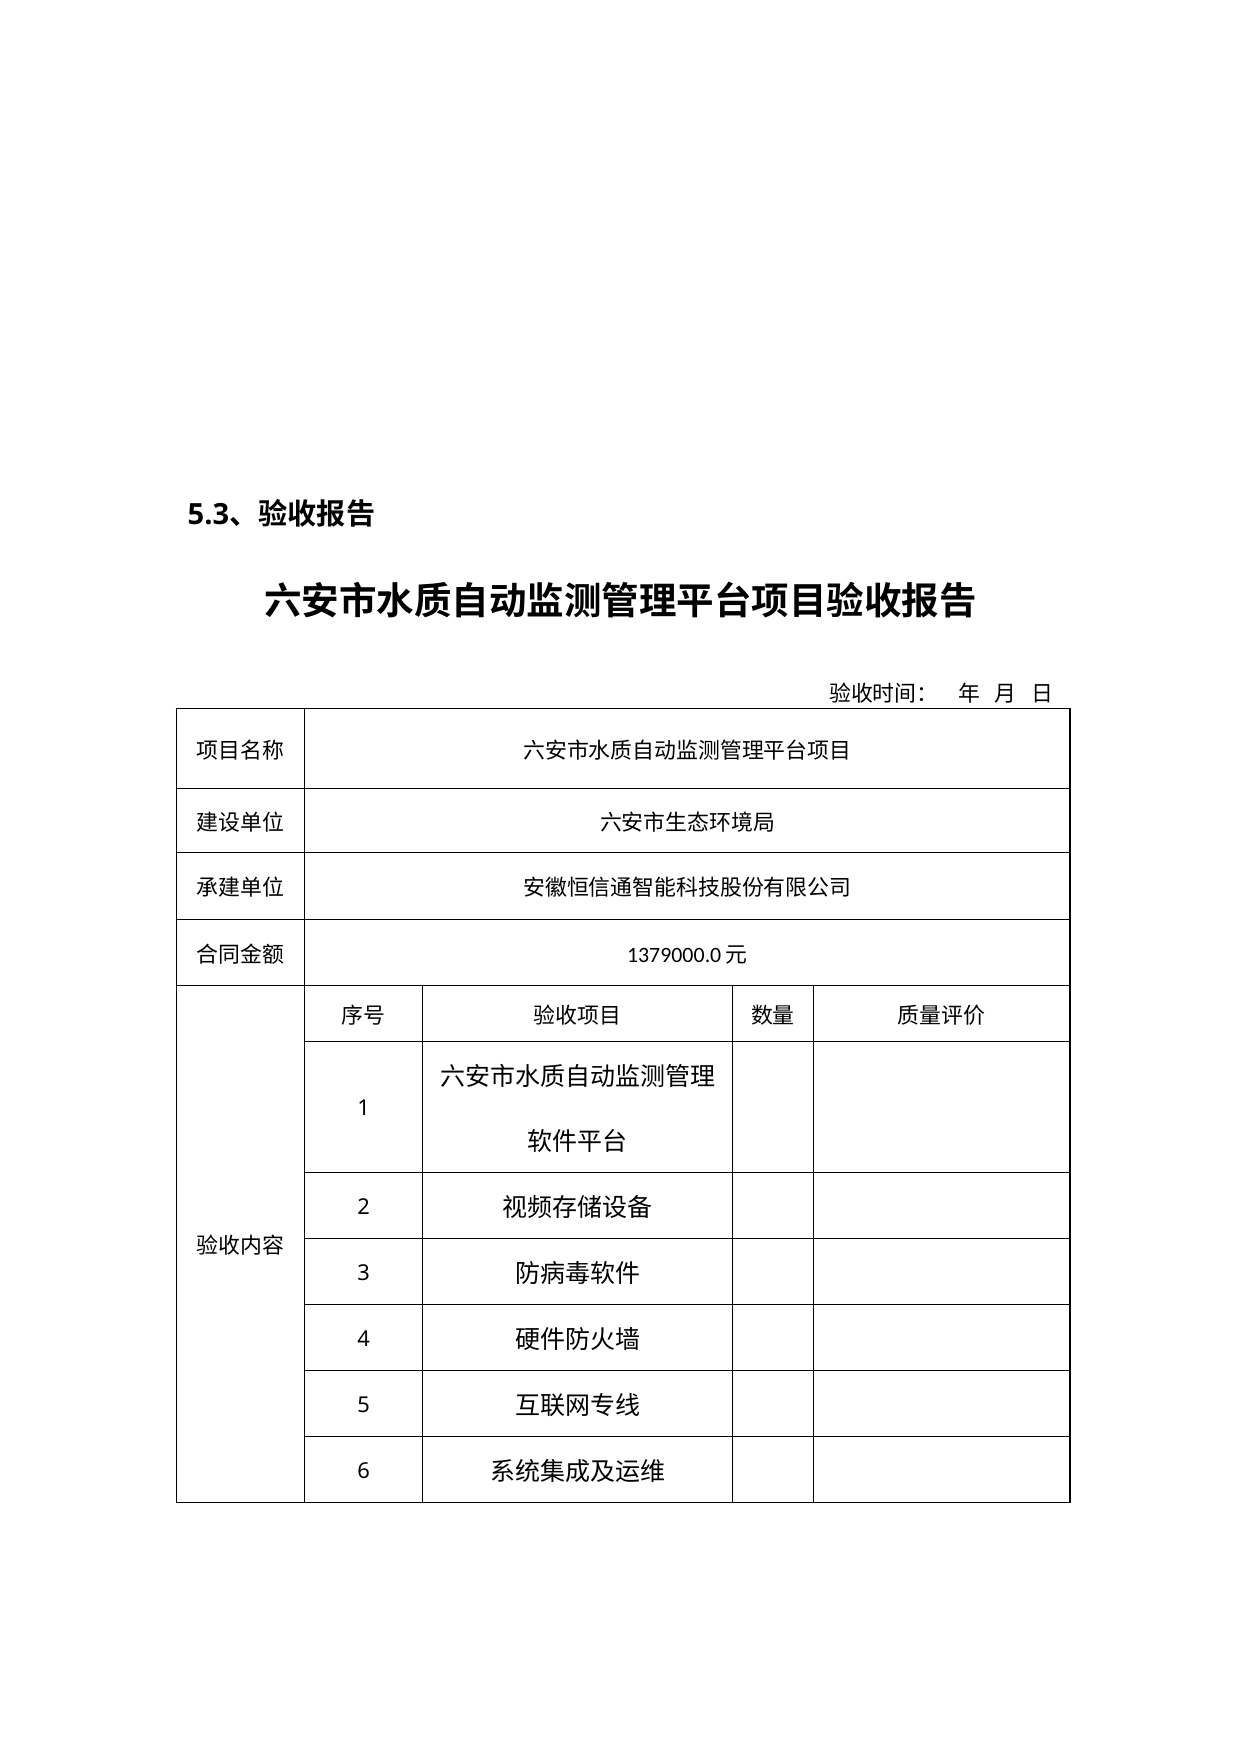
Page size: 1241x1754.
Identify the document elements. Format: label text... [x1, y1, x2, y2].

table_cell [733, 1173, 813, 1238]
table_cell [814, 1305, 1069, 1370]
table_cell 4 [305, 1305, 422, 1370]
table_cell 2 [305, 1173, 422, 1238]
table_cell 承建单位 [177, 853, 304, 918]
text 验收时间： 年 月 日 [187, 676, 1053, 708]
table_cell 防病毒软件 [423, 1239, 732, 1304]
table_cell 合同金额 [177, 920, 304, 985]
table_cell 3 [305, 1239, 422, 1304]
table_cell [733, 1437, 813, 1502]
table_cell 质量评价 [814, 986, 1069, 1041]
table_cell 验收内容 [177, 986, 304, 1502]
subtitle 5.3、验收报告 [187, 479, 1053, 544]
table_cell [814, 1042, 1069, 1172]
table_cell 5 [305, 1371, 422, 1436]
table_cell 互联网专线 [423, 1371, 732, 1436]
table_cell 硬件防火墙 [423, 1305, 732, 1370]
table_cell [733, 1239, 813, 1304]
table_cell [733, 1042, 813, 1172]
table_cell 6 [305, 1437, 422, 1502]
table_cell 建设单位 [177, 789, 304, 852]
table_cell 六安市生态环境局 [305, 789, 1069, 852]
table_cell 验收项目 [423, 986, 732, 1041]
table_cell 安徽恒信通智能科技股份有限公司 [305, 853, 1069, 918]
text 六安市水质自动监测管理平台项目验收报告 [187, 566, 1053, 631]
table_header 项目名称 [177, 709, 304, 788]
table_cell 六安市水质自动监测管理软件平台 [423, 1042, 732, 1172]
table_cell 数量 [733, 986, 813, 1041]
table_cell [733, 1371, 813, 1436]
table_cell 视频存储设备 [423, 1173, 732, 1238]
table_cell 1379000.0元 [305, 920, 1069, 985]
table_header 六安市水质自动监测管理平台项目 [305, 709, 1069, 788]
table_cell 系统集成及运维 [423, 1437, 732, 1502]
table_cell 1 [305, 1042, 422, 1172]
table_cell 序号 [305, 986, 422, 1041]
table_cell [814, 1239, 1069, 1304]
table_cell [814, 1437, 1069, 1502]
table_cell [814, 1173, 1069, 1238]
table_cell [733, 1305, 813, 1370]
table_cell [814, 1371, 1069, 1436]
